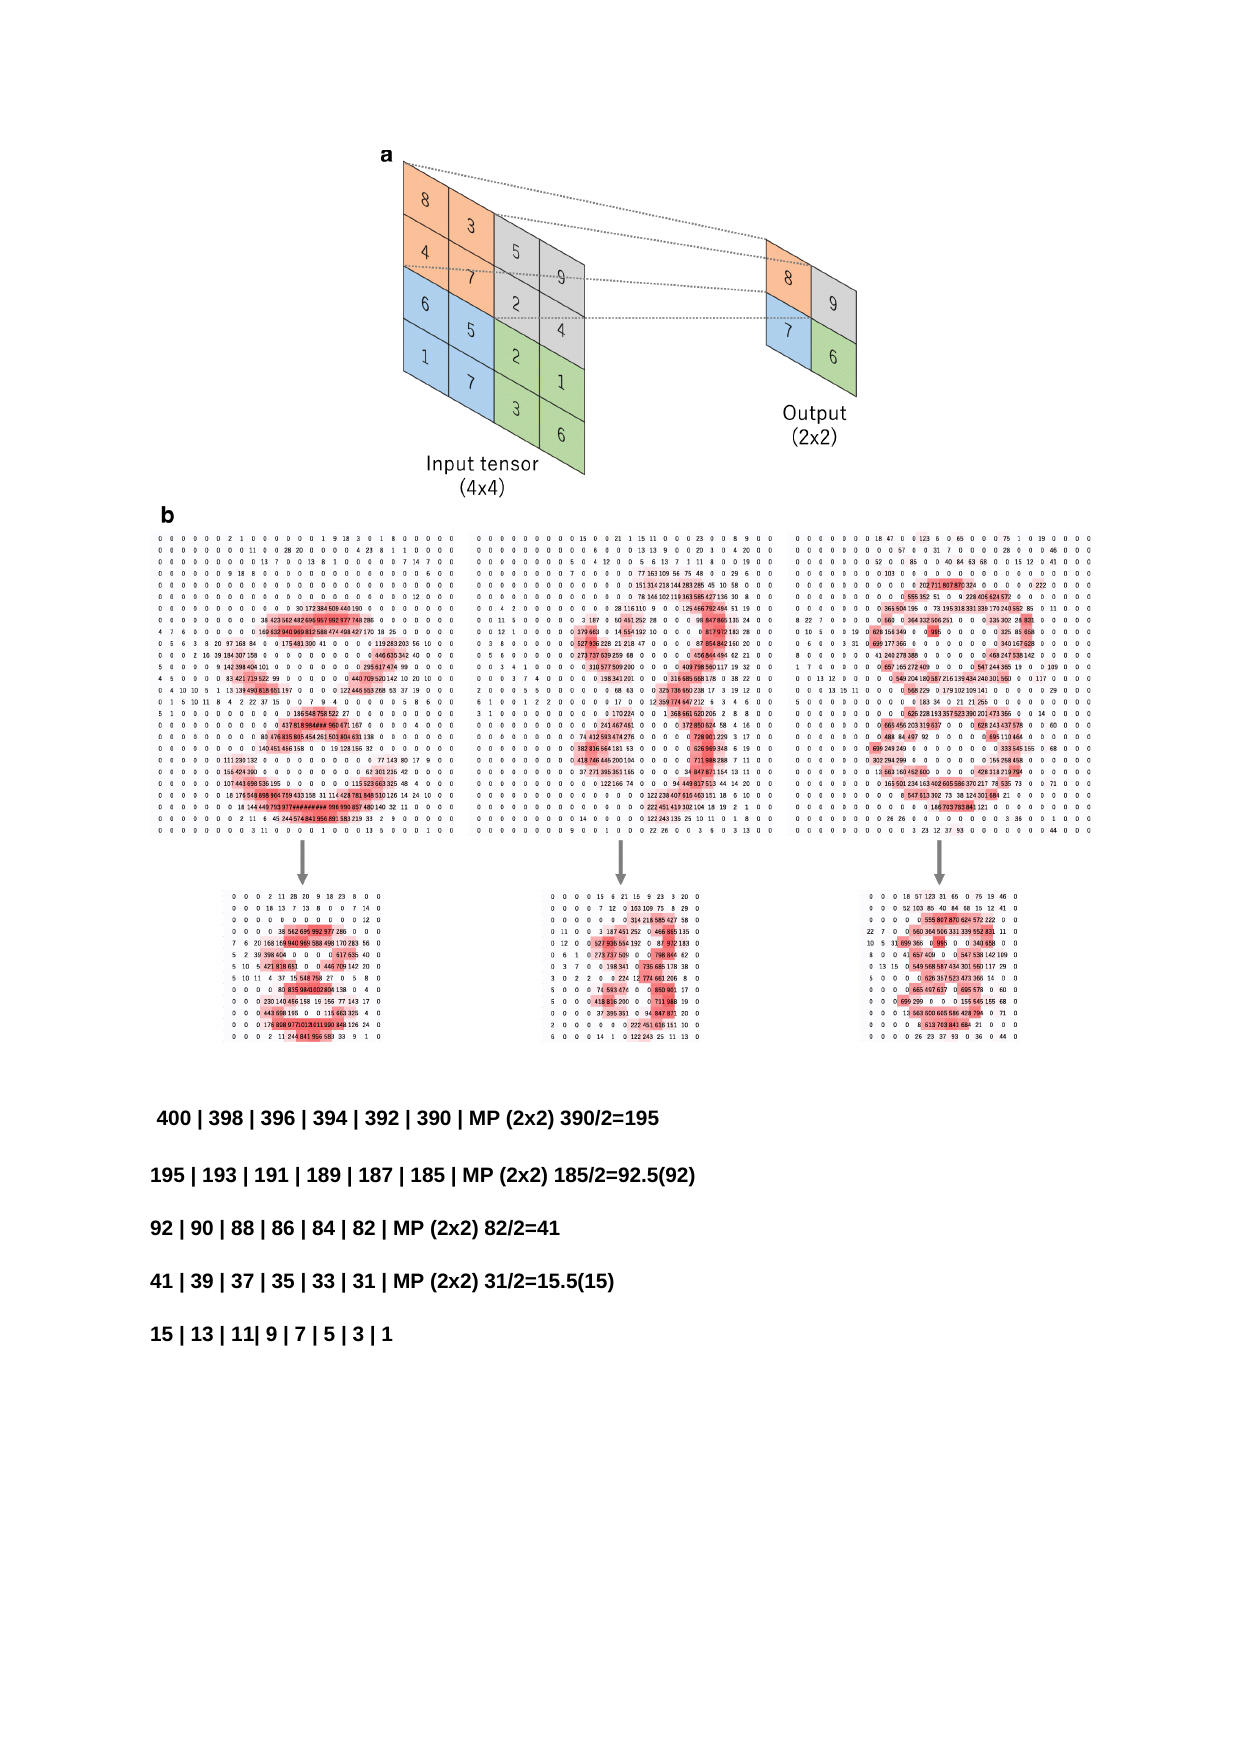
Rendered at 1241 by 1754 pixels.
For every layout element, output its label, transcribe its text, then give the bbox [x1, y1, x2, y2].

subtitle 92 | 90 | 88 | 86 | 84 | 82 | MP (2x2) 82/2=41 [150, 1216, 1090, 1240]
subtitle 41 | 39 | 37 | 35 | 33 | 31 | MP (2x2) 31/2=15.5(15) [150, 1269, 1090, 1293]
picture [150, 150, 1091, 1042]
subtitle 195 | 193 | 191 | 189 | 187 | 185 | MP (2x2) 185/2=92.5(92) [150, 1163, 1090, 1187]
text 400 | 398 | 396 | 394 | 392 | 390 | MP (2x2) 390/2=195 [150, 1106, 1090, 1130]
subtitle 15 | 13 | 11| 9 | 7 | 5 | 3 | 1 [150, 1322, 1090, 1346]
